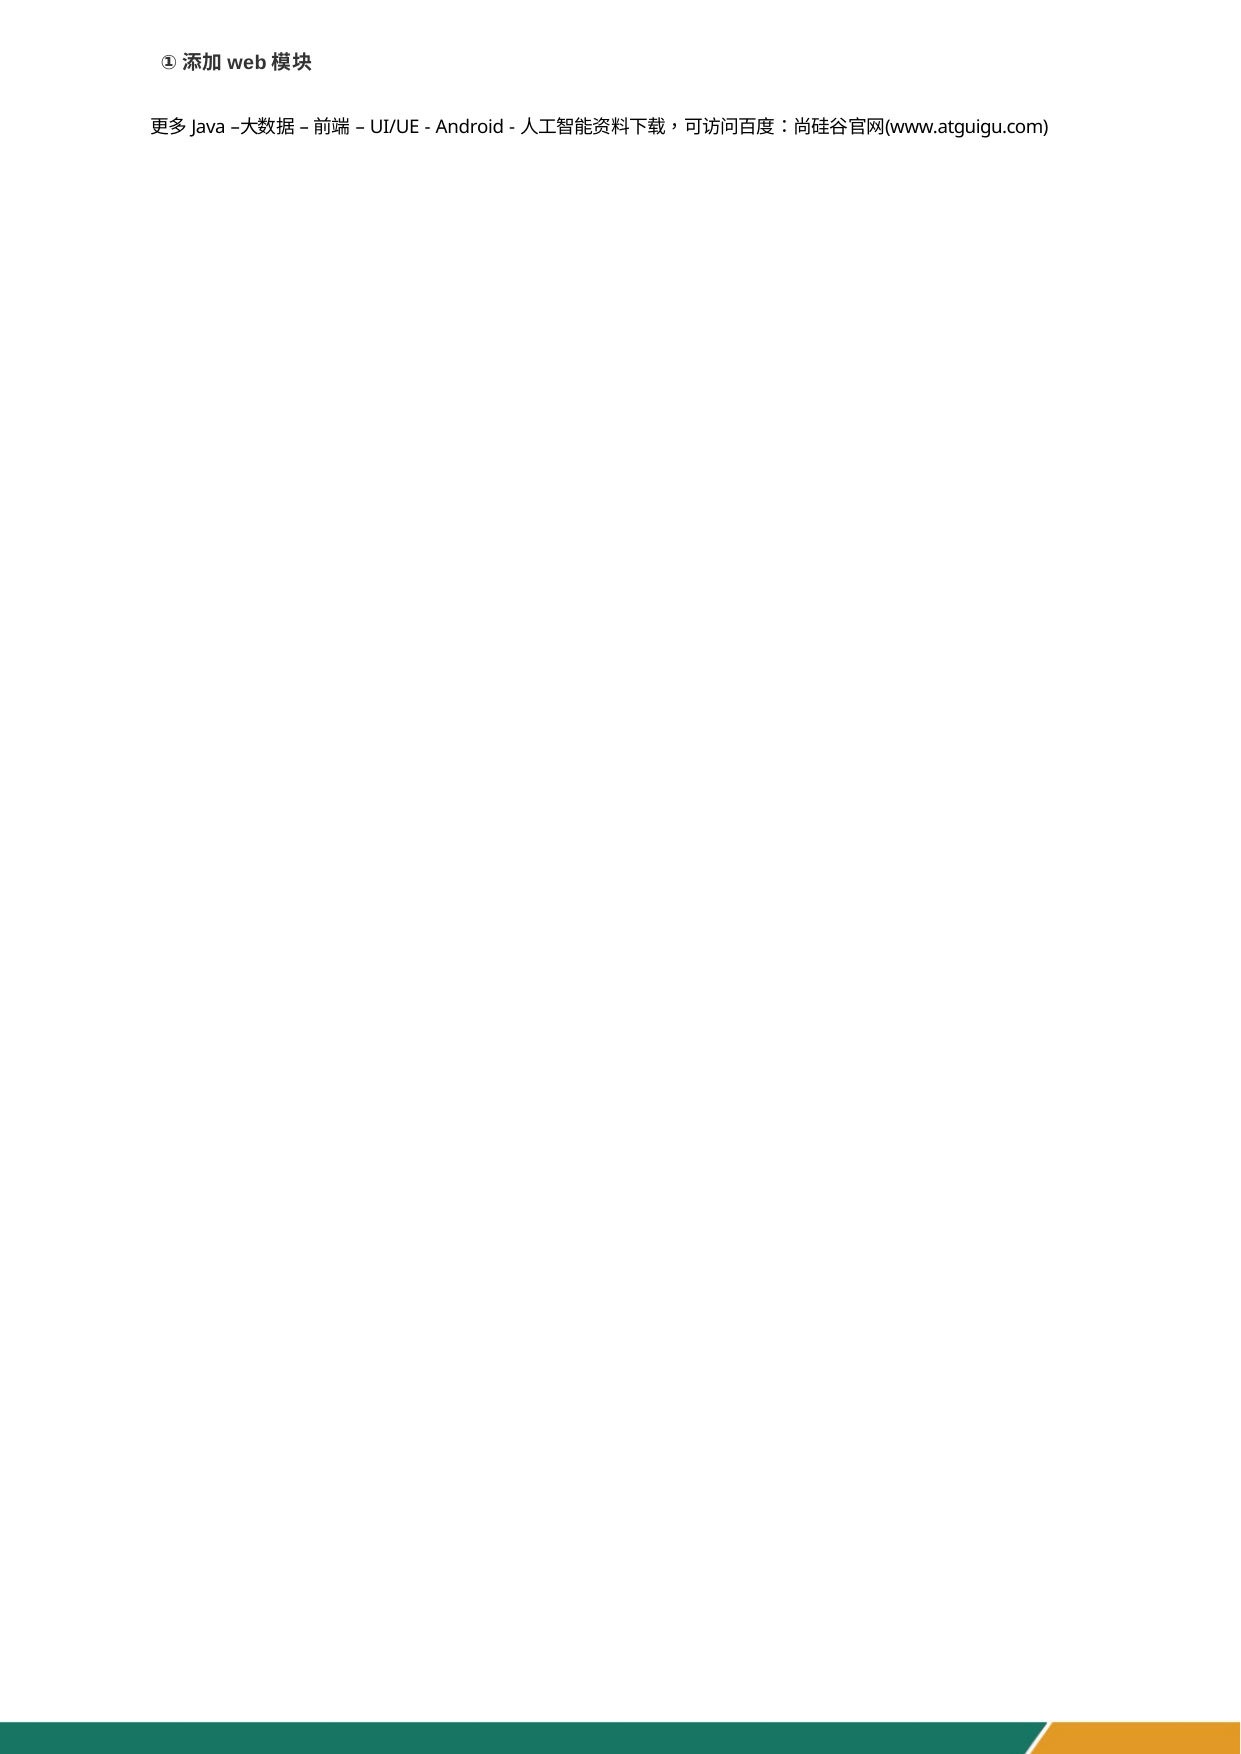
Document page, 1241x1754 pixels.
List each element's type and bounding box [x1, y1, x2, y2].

picture [0, 1720, 1241, 1754]
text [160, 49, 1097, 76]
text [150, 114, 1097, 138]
